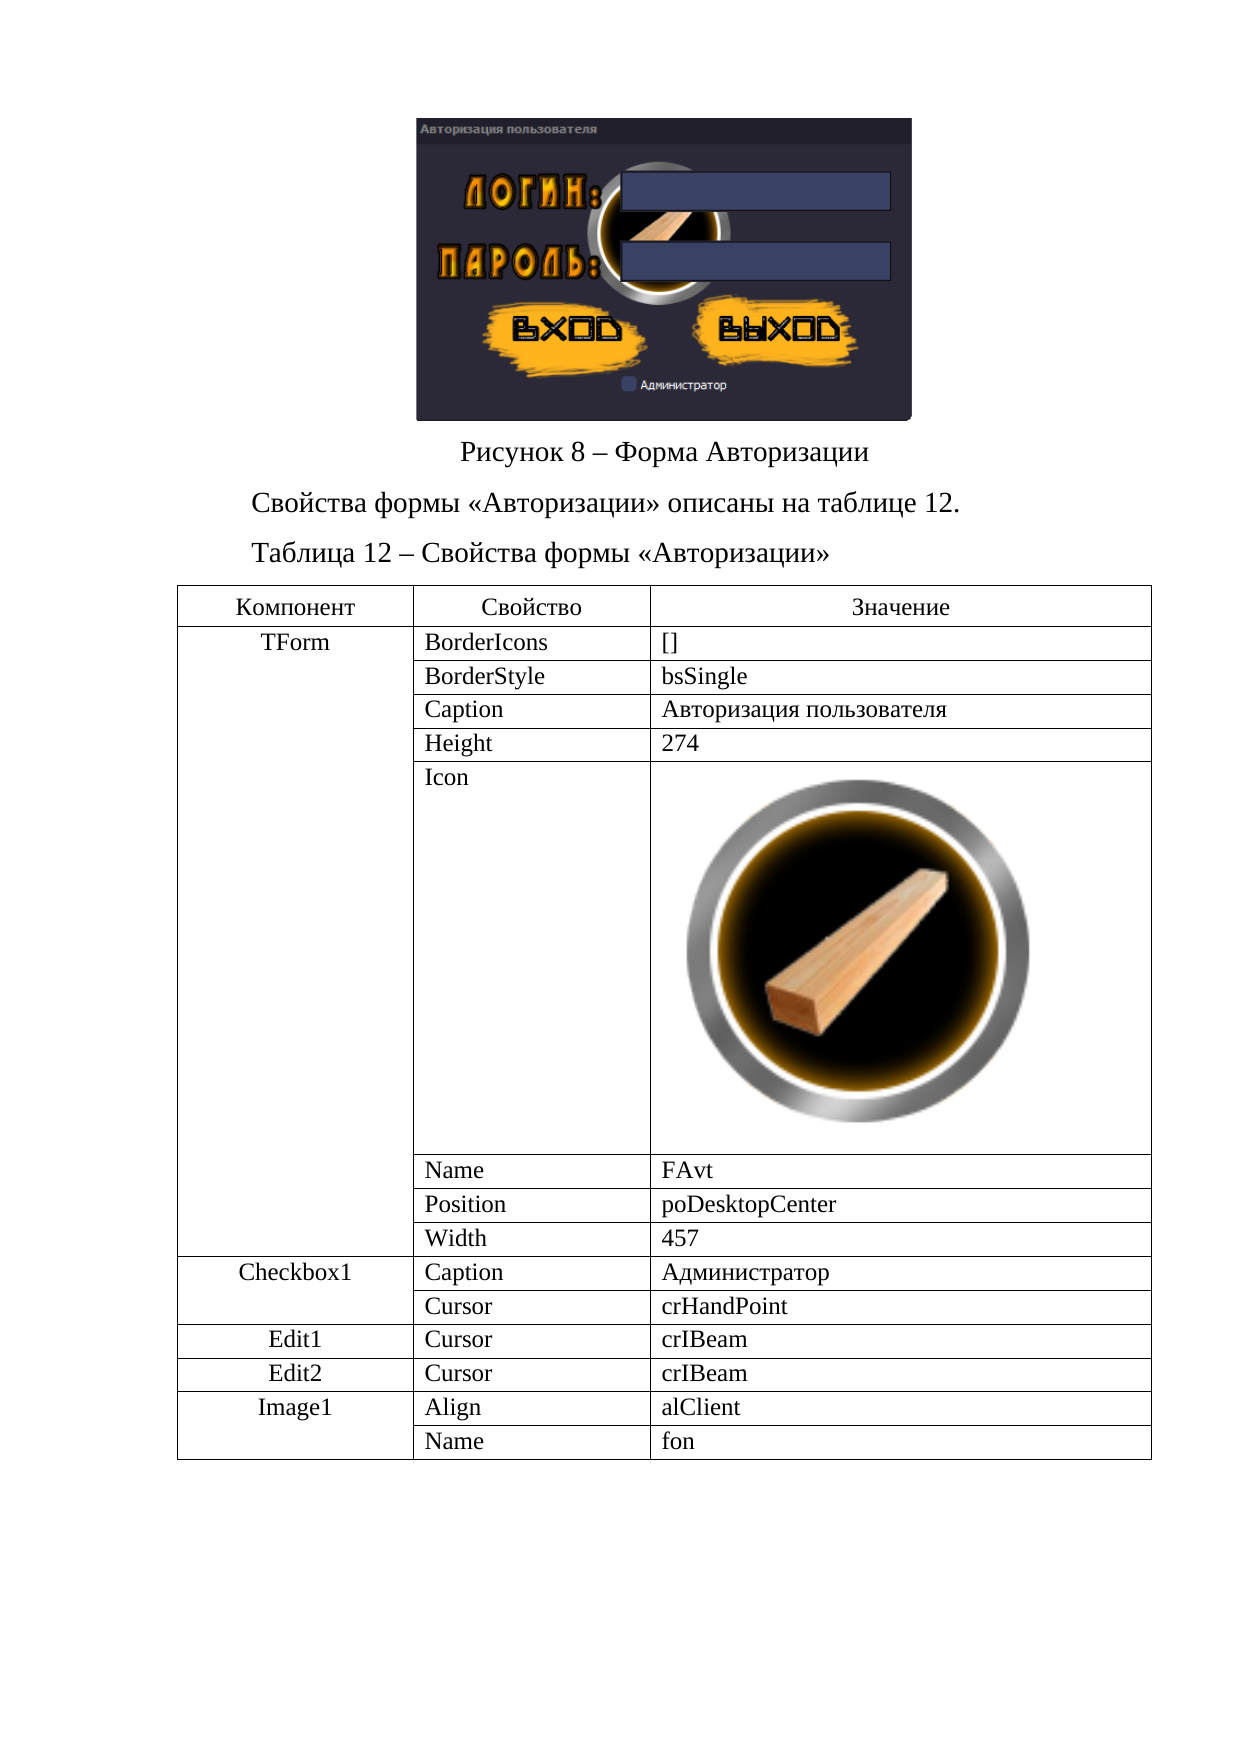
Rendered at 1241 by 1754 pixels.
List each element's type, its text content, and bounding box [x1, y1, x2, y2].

table_cell crIBeam [651, 1325, 1151, 1357]
table_cell Cursor [414, 1291, 650, 1323]
table_cell Caption [414, 695, 650, 727]
table_header Компонент [178, 586, 413, 626]
table_header Значение [651, 586, 1151, 626]
table_cell poDesktopCenter [651, 1189, 1151, 1222]
table_cell Cursor [414, 1325, 650, 1357]
table_cell BorderIcons [414, 627, 650, 660]
table_cell crHandPoint [651, 1291, 1151, 1323]
table_cell [651, 762, 661, 1154]
table_cell 457 [651, 1223, 1151, 1256]
table_cell Cursor [414, 1359, 650, 1391]
table_cell Авторизация пользователя [651, 695, 1151, 727]
picture [416, 118, 913, 421]
table_cell Администратор [651, 1257, 1151, 1290]
table_cell Edit1 [178, 1325, 413, 1357]
table_cell Position [414, 1189, 650, 1222]
table_cell Width [414, 1223, 650, 1256]
table_cell alClient [651, 1392, 1151, 1425]
table_cell [] [651, 627, 1151, 660]
table_cell FAvt [651, 1155, 1151, 1188]
list Таблица 12 – Свойства формы «Авторизации» [177, 535, 1152, 568]
table_cell Name [414, 1426, 650, 1459]
table_cell Height [414, 729, 650, 761]
table_cell bsSingle [651, 661, 1151, 693]
table_cell BorderStyle [414, 661, 650, 693]
table_cell Caption [414, 1257, 650, 1290]
table_cell Icon [414, 762, 650, 1154]
list Рисунок 8 – Форма Авторизации [177, 434, 1152, 468]
table_cell Edit2 [178, 1359, 413, 1391]
table_cell [1054, 762, 1151, 1154]
table_cell Name [414, 1155, 650, 1188]
table_cell TForm [178, 627, 413, 1256]
table_cell 274 [651, 729, 1151, 761]
table_cell Image1 [178, 1392, 413, 1459]
table_cell fon [651, 1426, 1151, 1459]
picture [661, 762, 1054, 1155]
table_cell Align [414, 1392, 650, 1425]
table_cell Checkbox1 [178, 1257, 413, 1323]
table_cell crIBeam [651, 1359, 1151, 1391]
list Свойства формы «Авторизации» описаны на таблице 12. [177, 485, 1152, 518]
table_header Свойство [414, 586, 650, 626]
